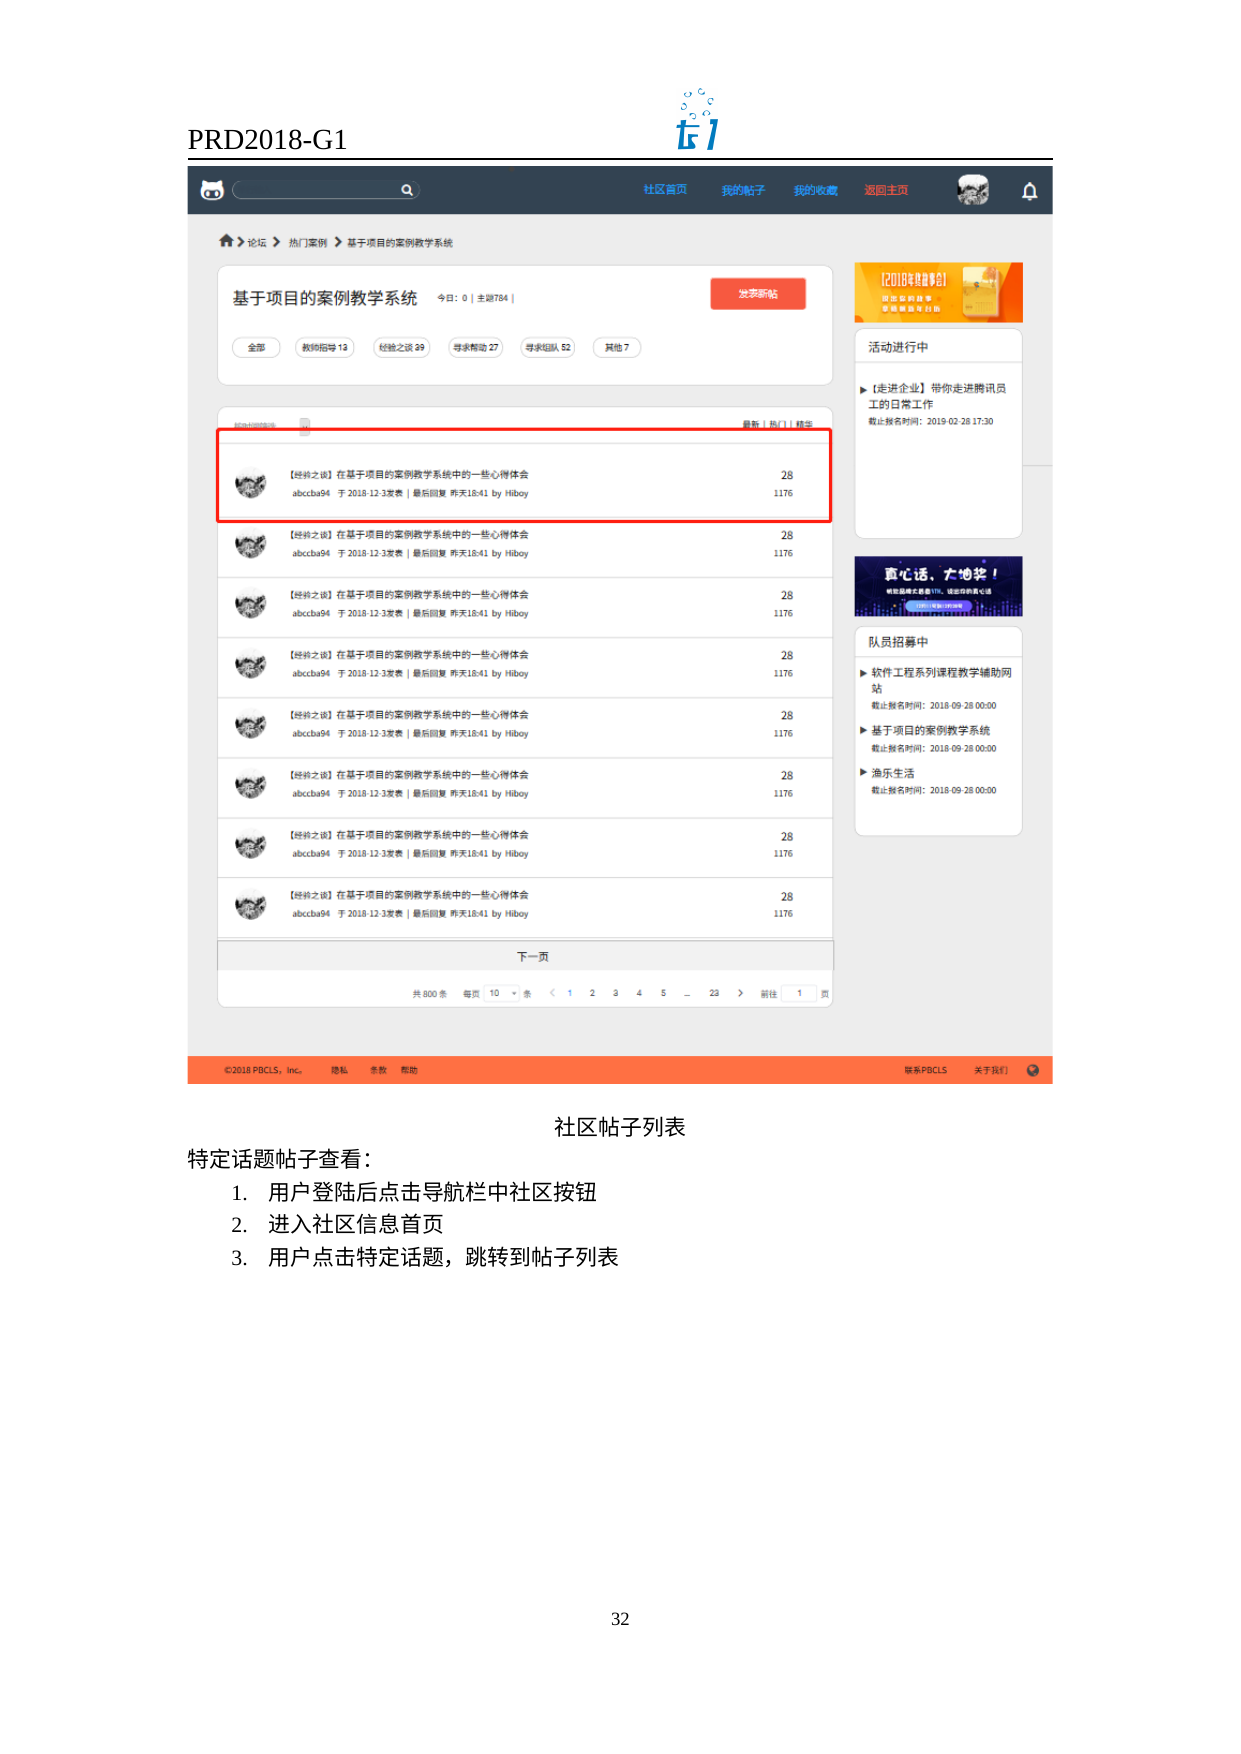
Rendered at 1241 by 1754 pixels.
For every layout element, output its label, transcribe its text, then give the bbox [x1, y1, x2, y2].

list 用户点击特定话题，跳转到帖子列表 [231, 1239, 1053, 1272]
list 用户登陆后点击导航栏中社区按钮 [231, 1174, 1053, 1207]
text 社区帖子列表 [187, 1109, 1053, 1142]
picture [676, 88, 719, 150]
picture [187, 166, 1053, 1084]
text 特定话题帖子查看： [187, 1142, 1053, 1174]
list 进入社区信息首页 [231, 1207, 1053, 1239]
